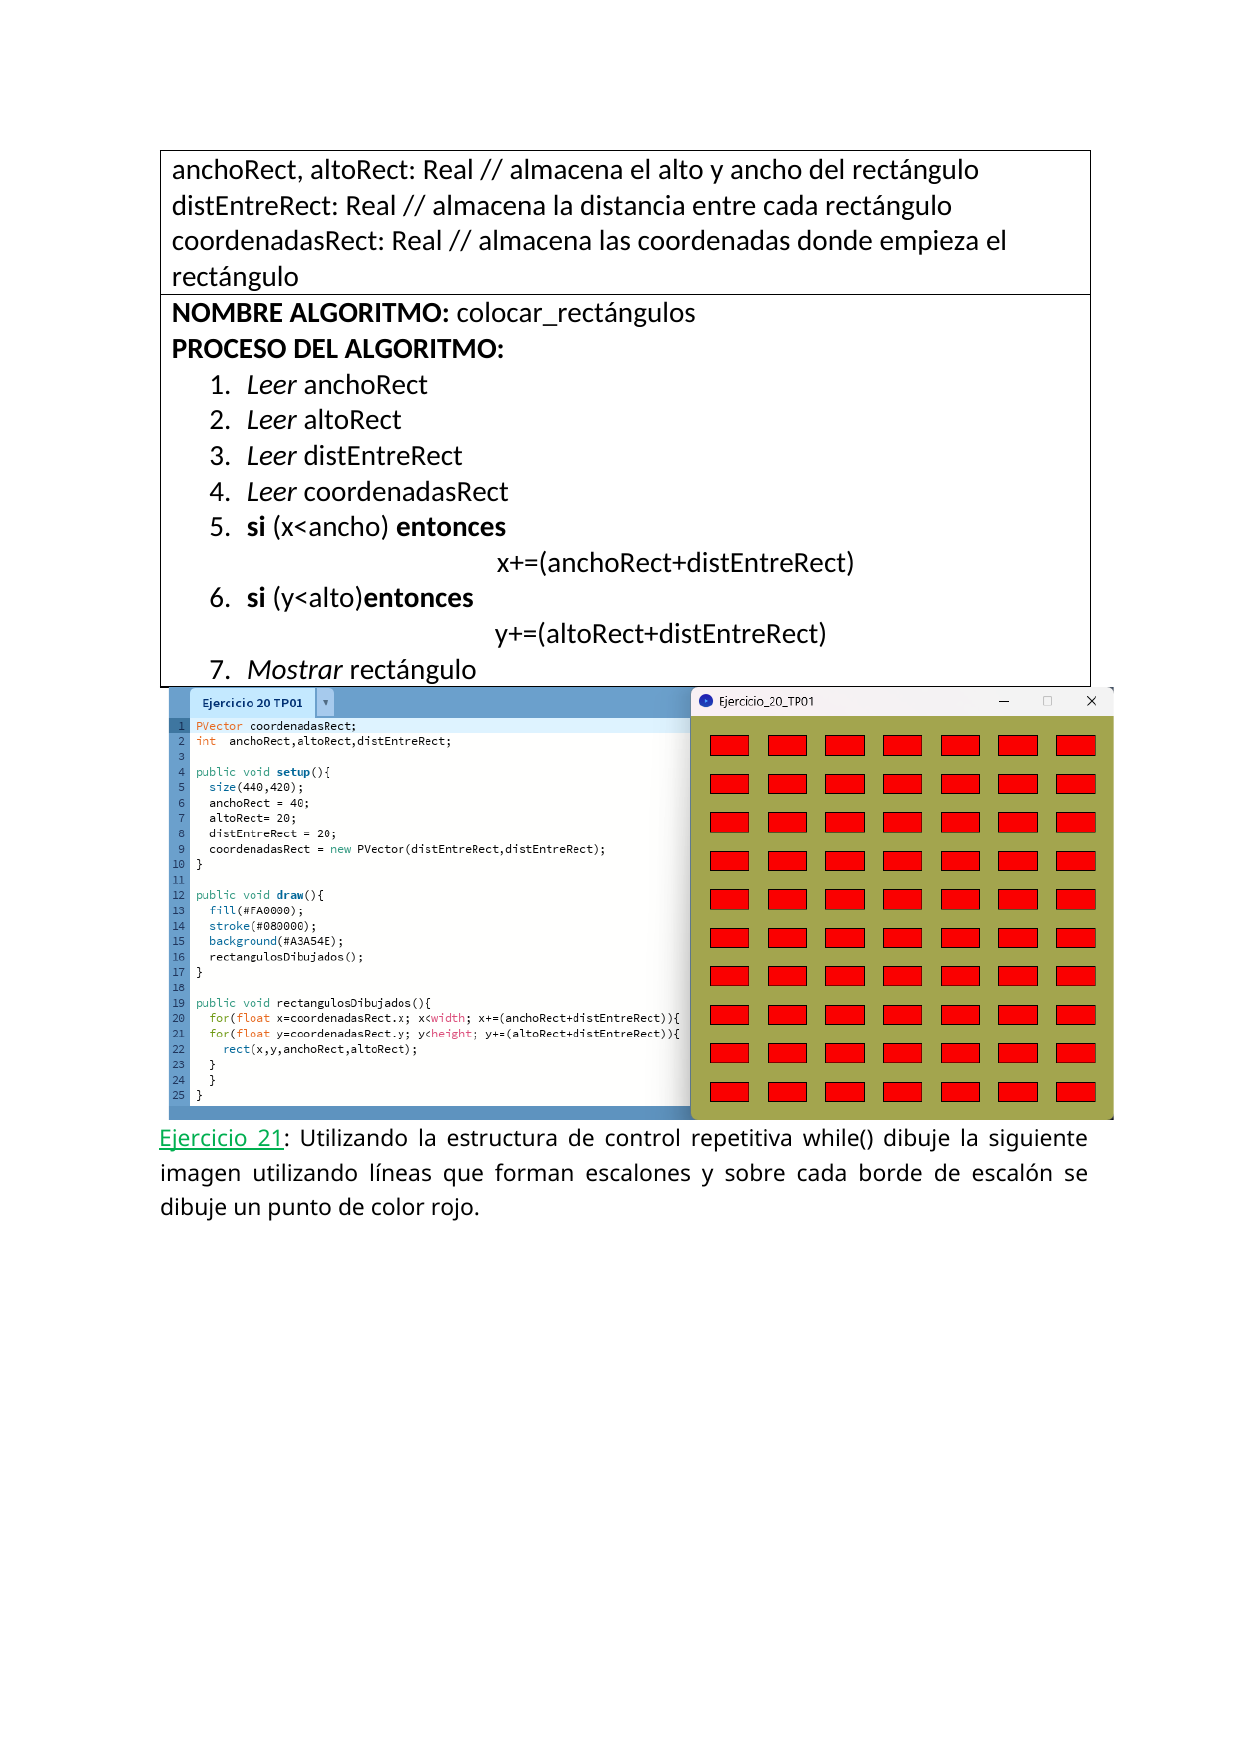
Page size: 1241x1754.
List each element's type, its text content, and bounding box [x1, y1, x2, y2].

text Ejercicio 21: Utilizando la estructura de control repetitiva while() dibuje la siguiente imagen utilizando líneas que forman escalones y sobre cada borde de escalón se dibuje un punto de color rojo. [159, 1122, 1089, 1222]
table_cell NOMBRE ALGORITMO: colocar_rectángulos PROCESO DEL ALGORITMO: Leer anchoRect Leer altoRect Leer distEntreRect Leer coordenadasRect si (x<ancho) entonces x+=(anchoRect+distEntreRect) si (y<alto)entonces y+=(altoRect+distEntreRect) Mostrar rectángulo [161, 295, 1090, 686]
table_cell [161, 151, 1090, 293]
